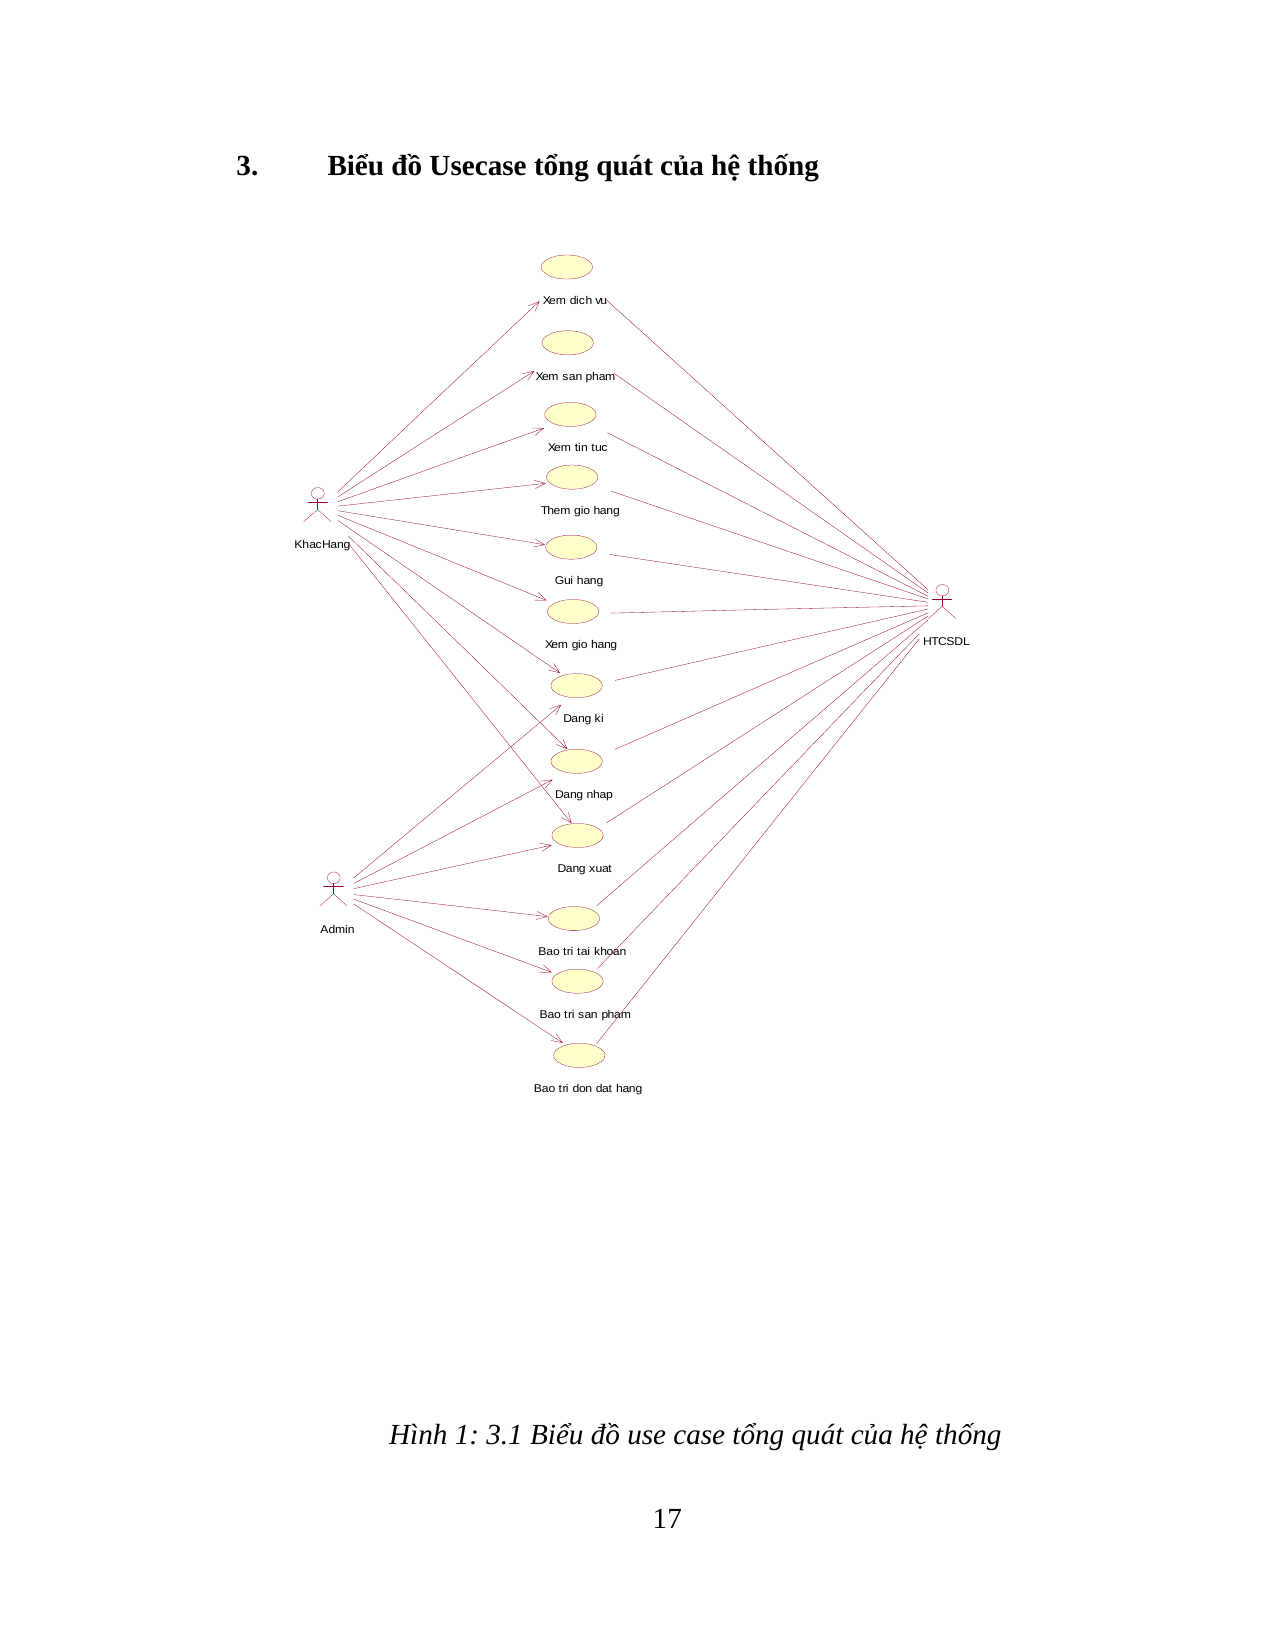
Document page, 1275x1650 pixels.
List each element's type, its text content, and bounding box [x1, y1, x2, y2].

text Hình 1: 3.1 Biểu đồ use case tổng quát của hệ thống [177, 1417, 1157, 1451]
list Biểu đồ Usecase tổng quát của hệ thống [177, 148, 1157, 181]
